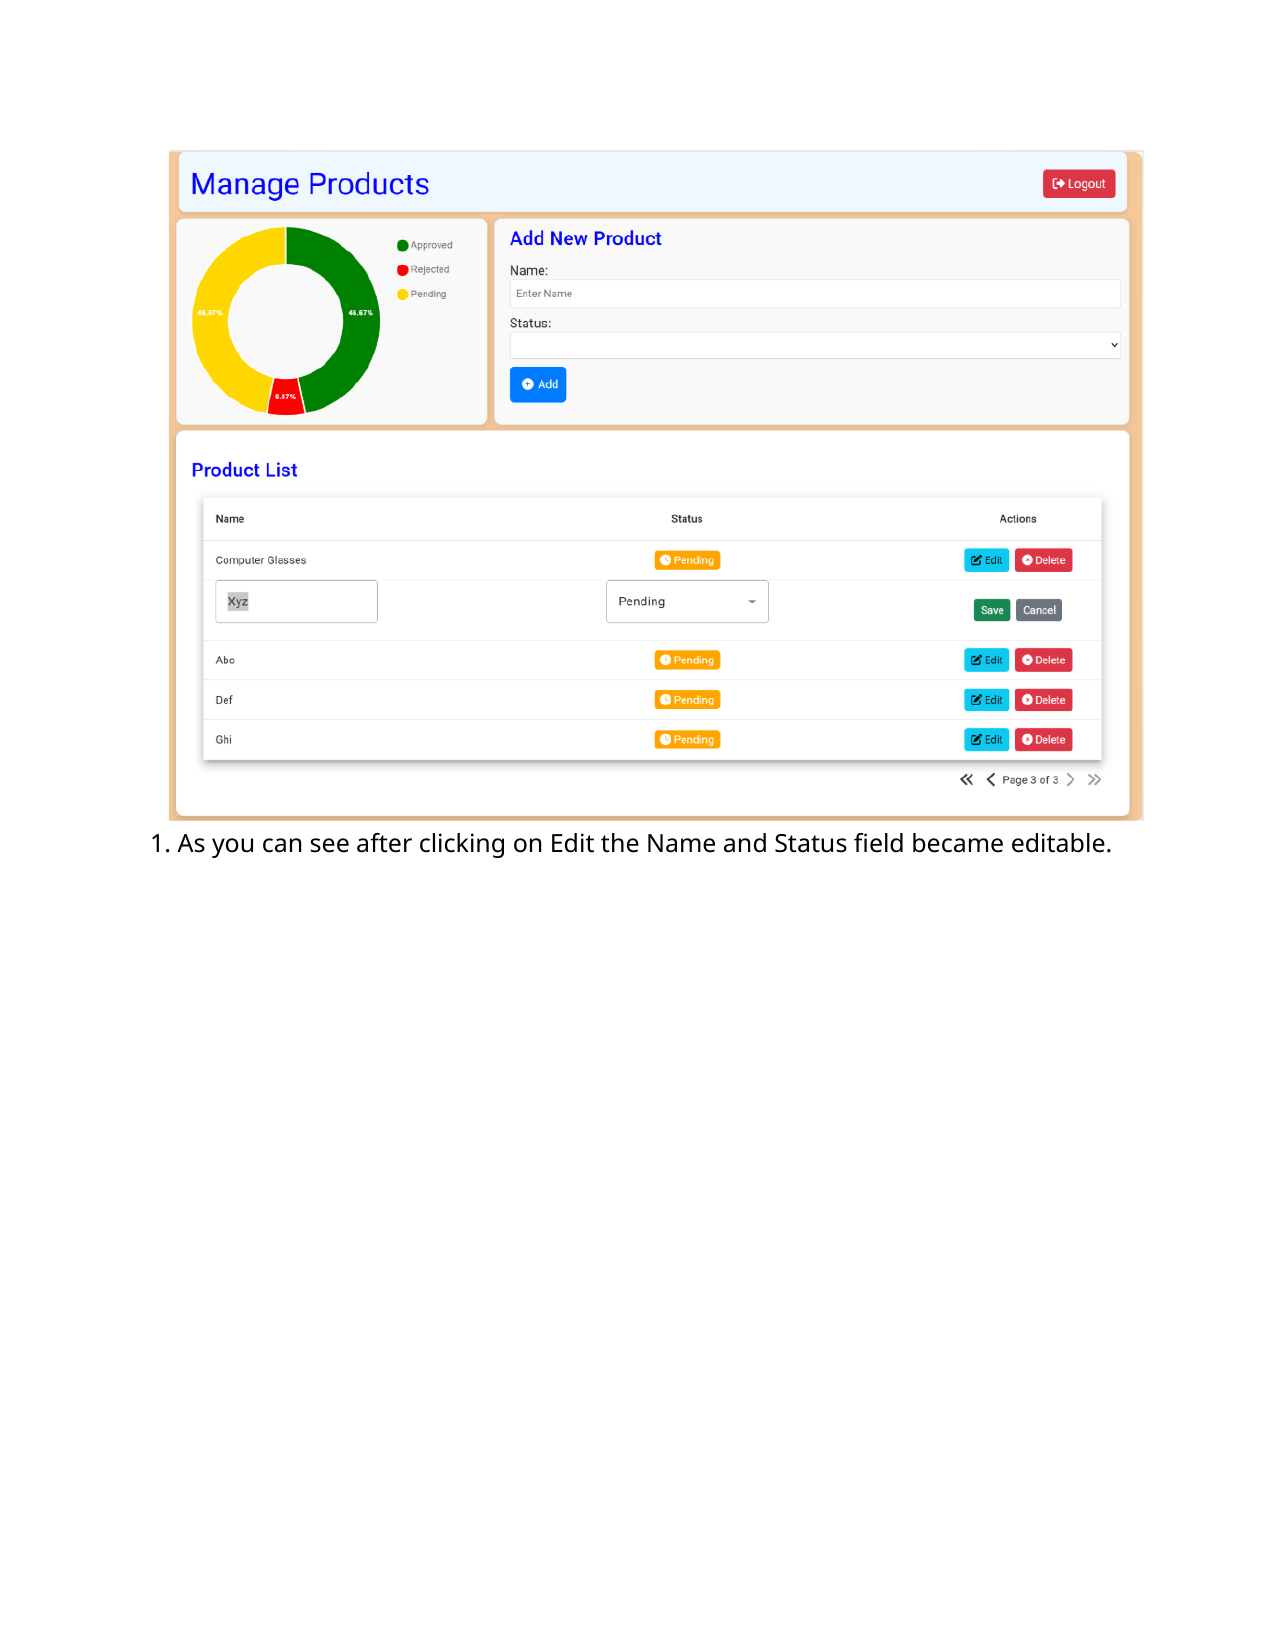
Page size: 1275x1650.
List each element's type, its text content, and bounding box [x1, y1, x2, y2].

text 1. As you can see after clicking on Edit the Name and Status field became editable. [150, 150, 1125, 1500]
